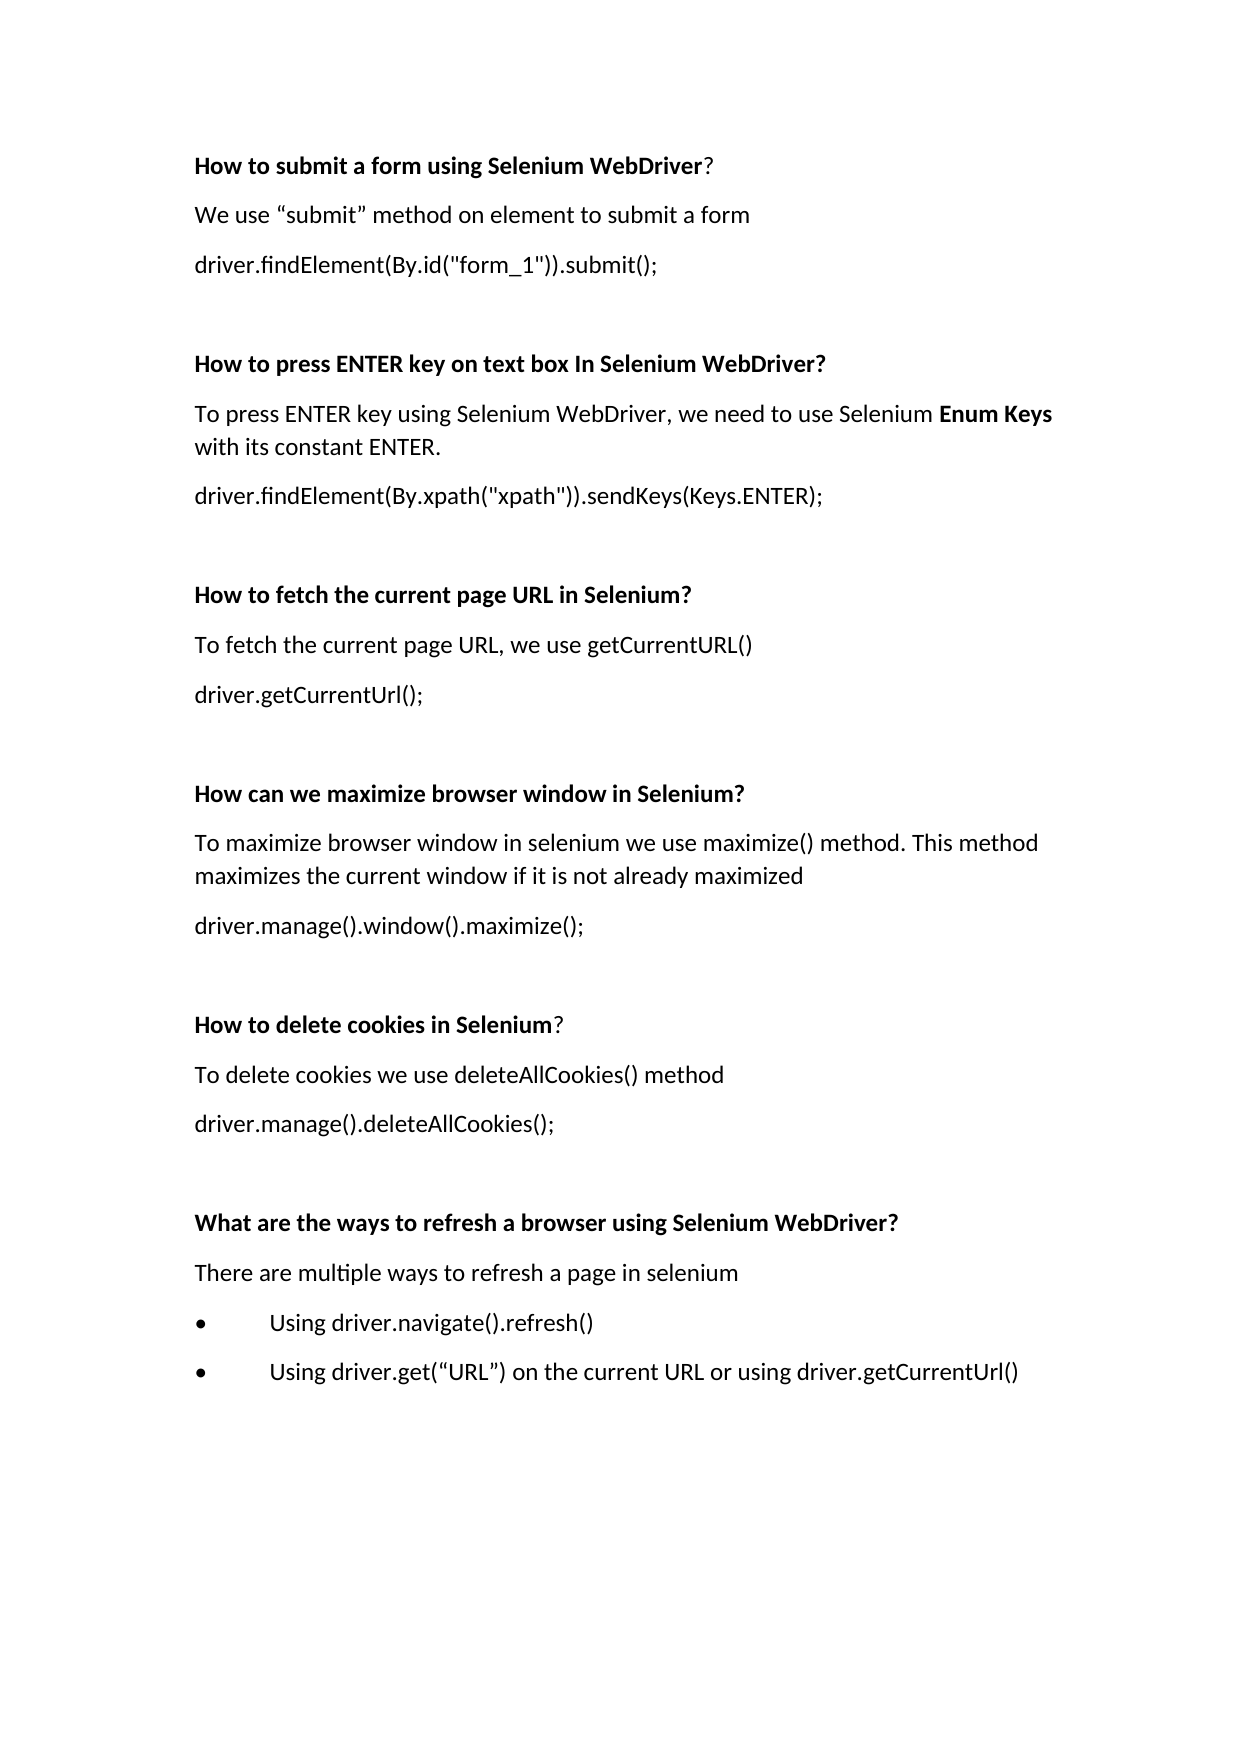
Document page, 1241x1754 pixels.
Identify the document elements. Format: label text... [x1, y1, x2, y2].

text How to press ENTER key on text box In Selenium WebDriver? [194, 348, 1094, 379]
text driver.findElement(By.xpath("xpath")).sendKeys(Keys.ENTER); [194, 480, 1094, 511]
text To maximize browser window in selenium we use maximize() method. This method maximizes the current window if it is not already maximized [194, 827, 1094, 891]
text driver.manage().window().maximize(); [194, 910, 1094, 941]
text driver.getCurrentUrl(); [194, 679, 1094, 709]
text • Using driver.get(“URL”) on the current URL or using driver.getCurrentUrl() [194, 1356, 1094, 1387]
text How to fetch the current page URL in Selenium? [194, 579, 1094, 610]
text There are multiple ways to refresh a page in selenium [194, 1257, 1094, 1288]
text What are the ways to refresh a browser using Selenium WebDriver? [194, 1207, 1094, 1238]
text We use “submit” method on element to submit a form [194, 199, 1094, 230]
text How to delete cookies in Selenium? [194, 1009, 1094, 1040]
text • Using driver.navigate().refresh() [194, 1307, 1094, 1337]
text driver.manage().deleteAllCookies(); [194, 1108, 1094, 1139]
text To press ENTER key using Selenium WebDriver, we need to use Selenium Enum Keys with its constant ENTER. [194, 398, 1094, 461]
text To delete cookies we use deleteAllCookies() method [194, 1059, 1094, 1089]
text To fetch the current page URL, we use getCurrentURL() [194, 629, 1094, 660]
text driver.findElement(By.id("form_1")).submit(); [194, 249, 1094, 280]
text How can we maximize browser window in Selenium? [194, 778, 1094, 808]
text How to submit a form using Selenium WebDriver? [194, 150, 1094, 181]
